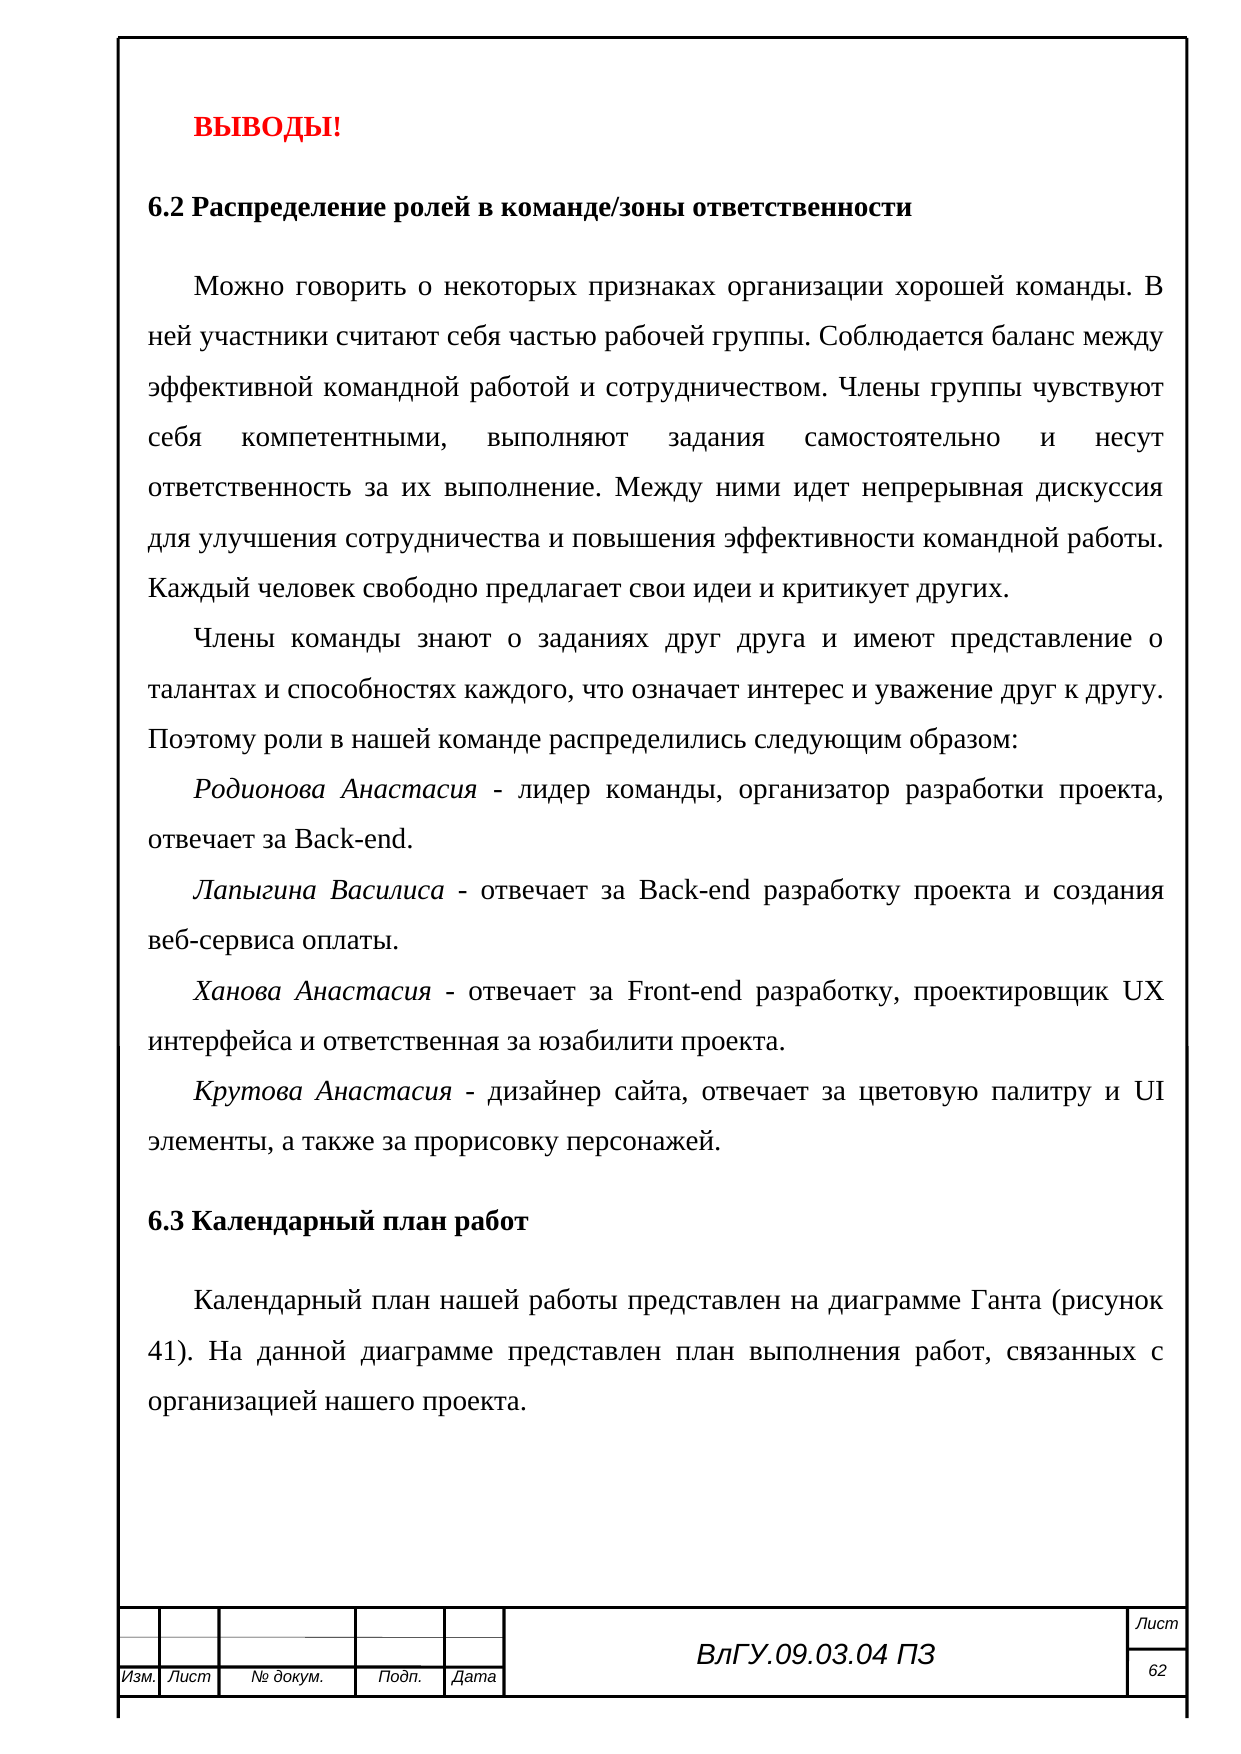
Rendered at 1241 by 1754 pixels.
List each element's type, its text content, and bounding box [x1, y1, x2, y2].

text Календарный план нашей работы представлен на диаграмме Ганта (рисунок 41). На данной диаграмме представлен план выполнения работ, связанных с организацией нашего проекта. [148, 1282, 1164, 1417]
text Лапыгина Василиса - отвечает за Back-end разработку проекта и создания веб-сервиса оплаты. [148, 872, 1164, 956]
text 6.2 Распределение ролей в команде/зоны ответственности [148, 189, 1164, 222]
text ВЫВОДЫ! [148, 109, 1164, 143]
text Ханова Анастасия - отвечает за Front-end разработку, проектировщик UX интерфейса и ответственная за юзабилити проекта. [148, 973, 1164, 1056]
text Можно говорить о некоторых признаках организации хорошей команды. В ней участники считают себя частью рабочей группы. Соблюдается баланс между эффективной командной работой и сотрудничеством. Члены группы чувствуют себя компетентными, выполняют задания самостоятельно и несут ответственность за их выполнение. Между ними идет непрерывная дискуссия для улучшения сотрудничества и повышения эффективности командной работы. Каждый человек свободно предлагает свои идеи и критикует других. [148, 268, 1164, 604]
text Крутова Анастасия - дизайнер сайта, отвечает за цветовую палитру и UI элементы, а также за прорисовку персонажей. [148, 1073, 1164, 1157]
text 6.3 Календарный план работ [148, 1203, 1164, 1237]
text Члены команды знают о заданиях друг друга и имеют представление о талантах и способностях каждого, что означает интерес и уважение друг к другу. Поэтому роли в нашей команде распределились следующим образом: [148, 620, 1164, 754]
text Родионова Анастасия - лидер команды, организатор разработки проекта, отвечает за Back-end. [148, 771, 1164, 855]
